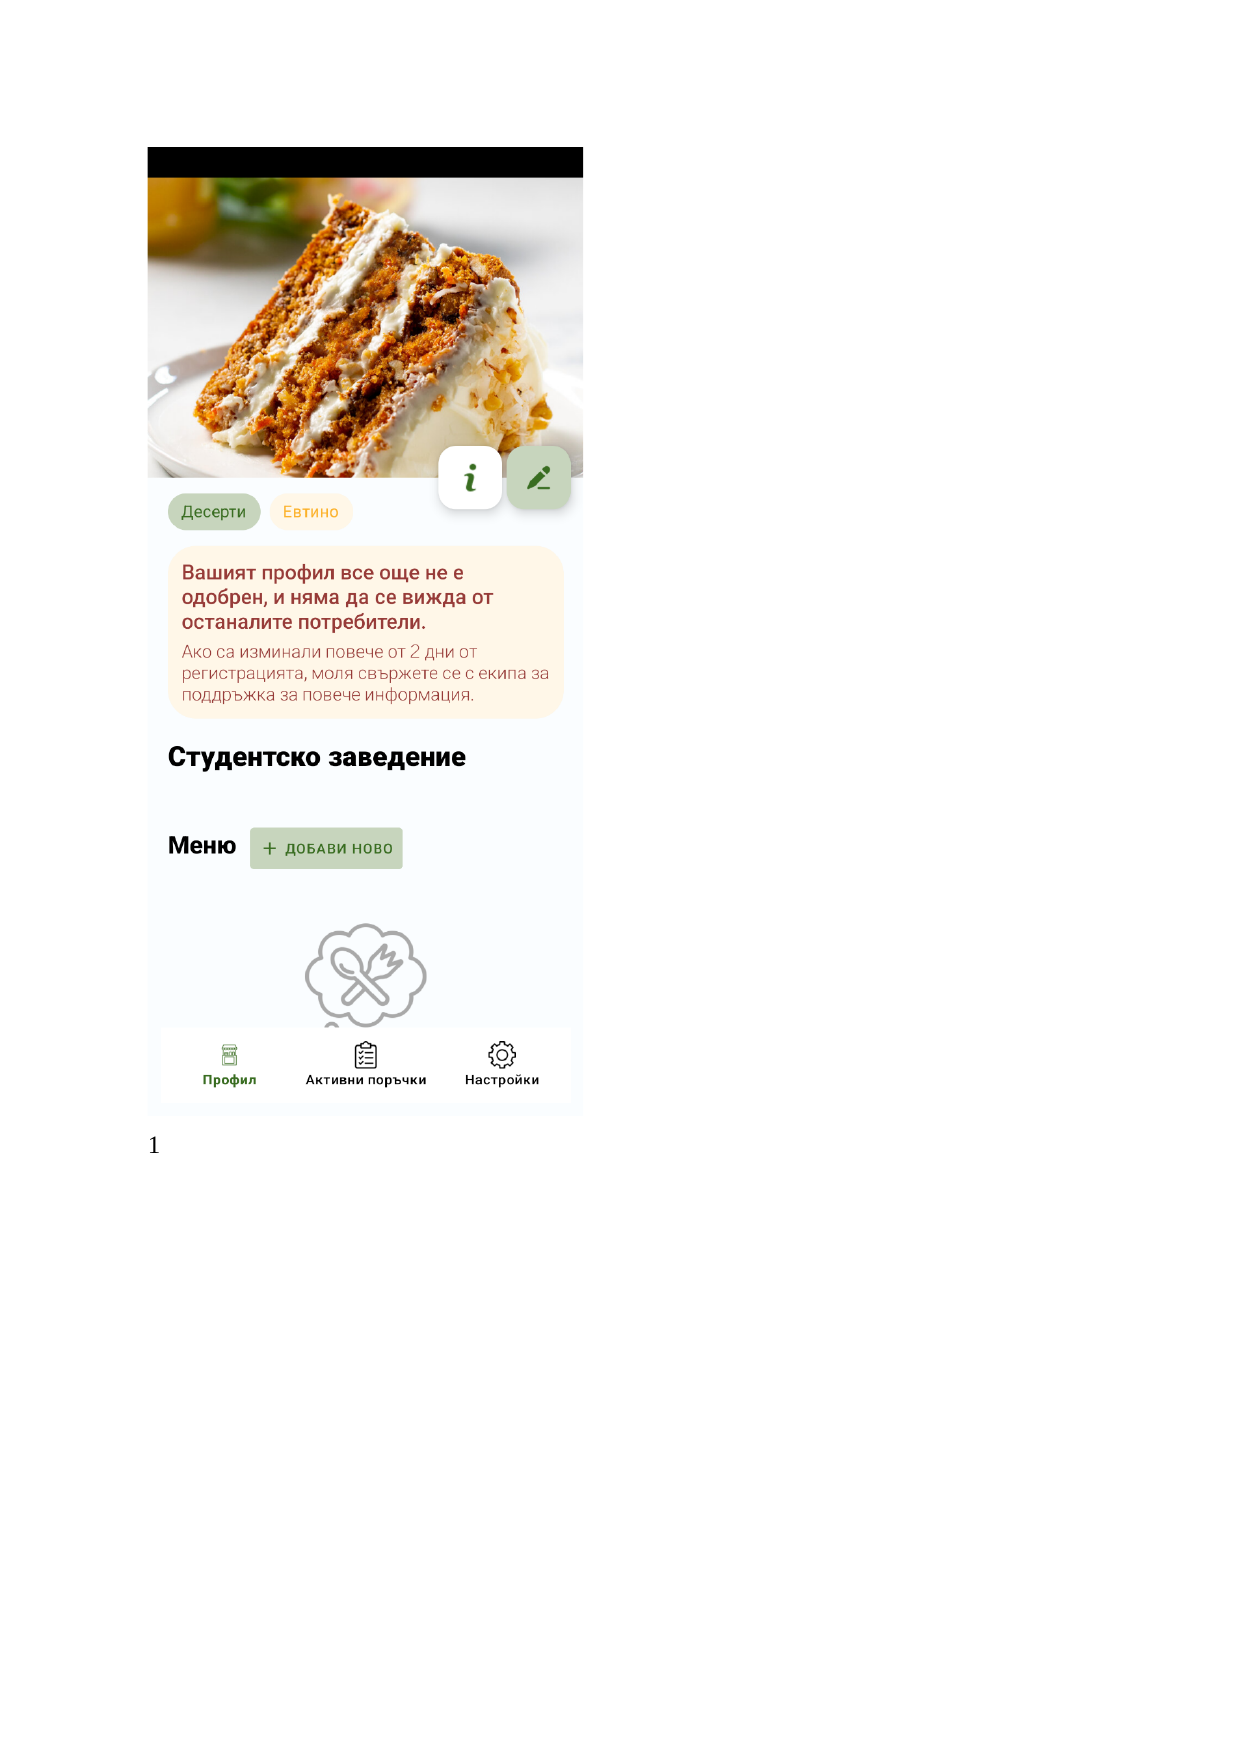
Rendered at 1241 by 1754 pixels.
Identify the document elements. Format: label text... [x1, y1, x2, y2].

text 1 [148, 1116, 583, 1159]
picture [147, 147, 584, 1116]
